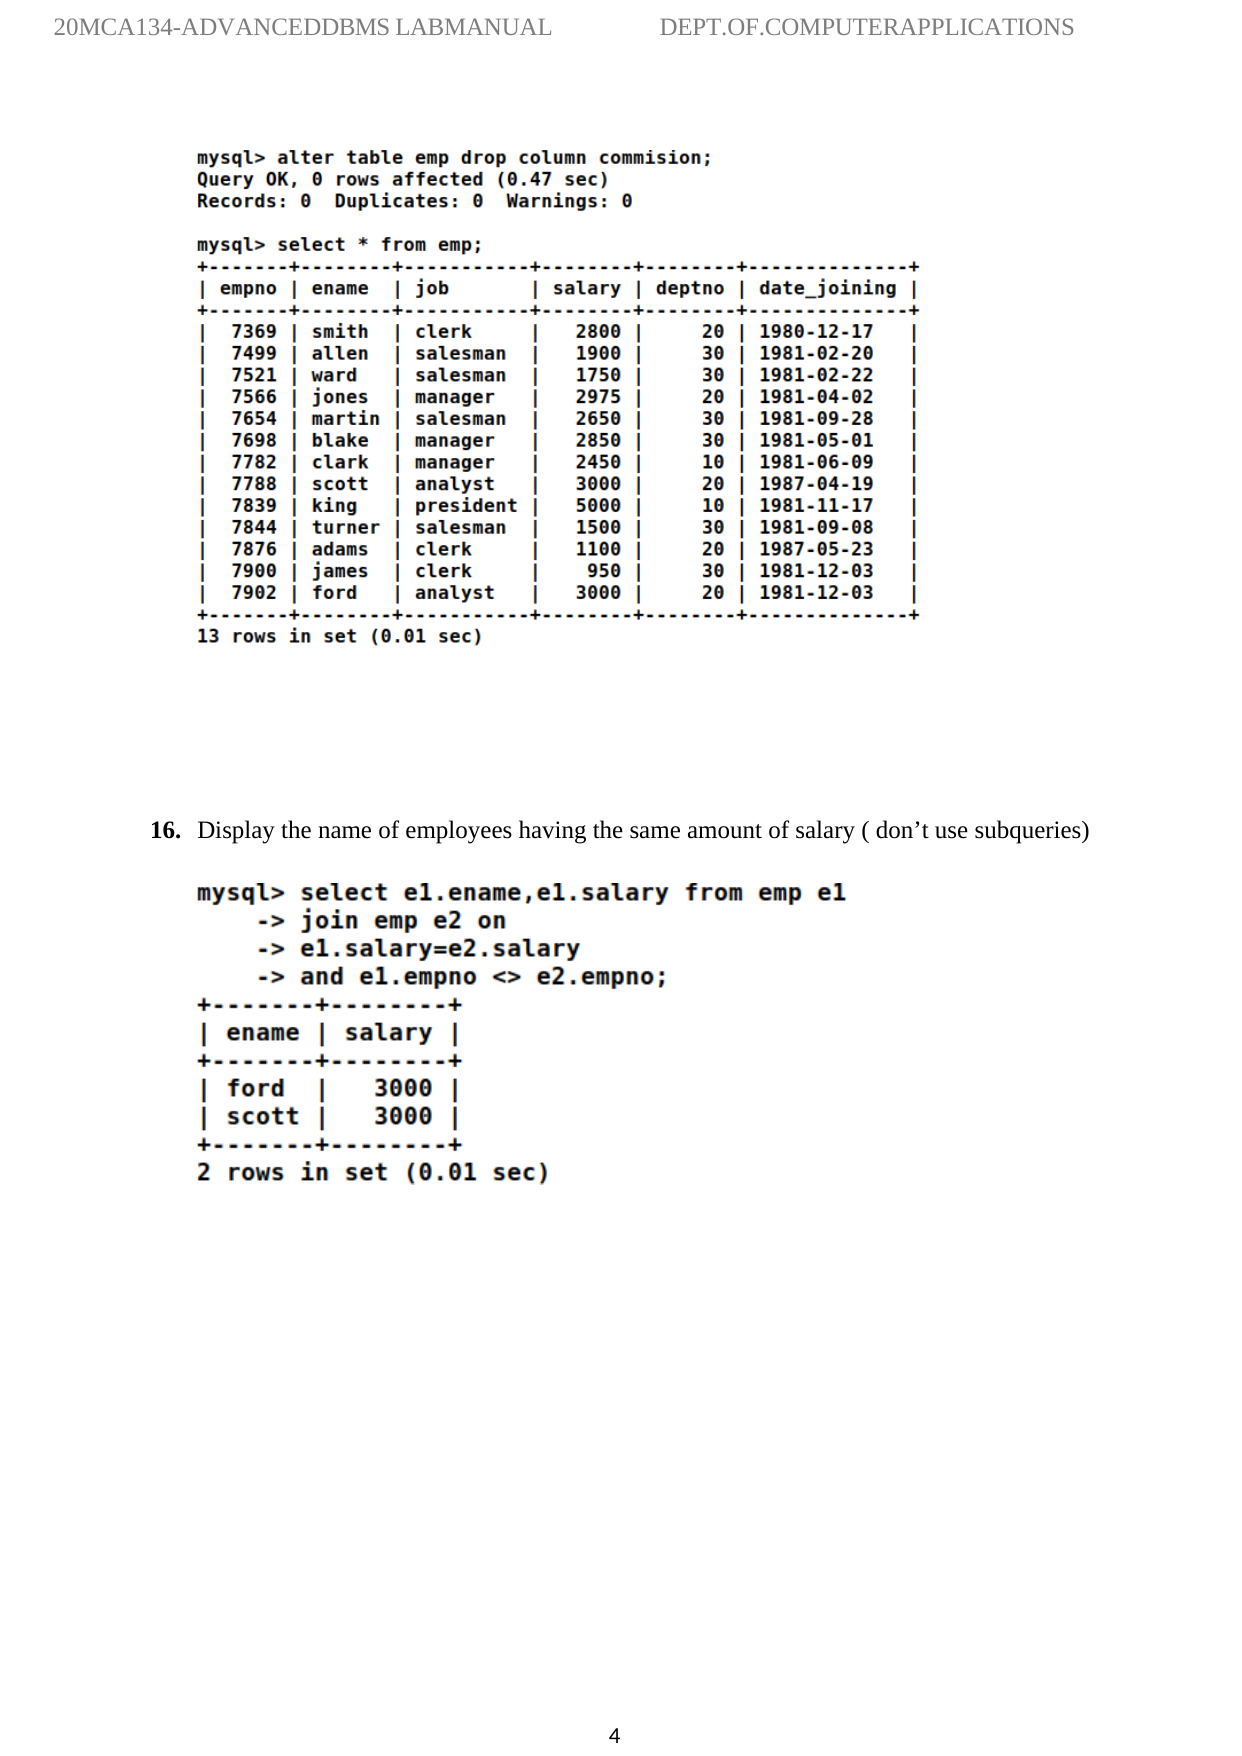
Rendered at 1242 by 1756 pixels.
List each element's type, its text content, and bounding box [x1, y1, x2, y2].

list Display the name of employees having the same amount of salary ( don’t use subqueries) [150, 815, 1197, 844]
picture [197, 883, 847, 1185]
picture [197, 150, 920, 646]
